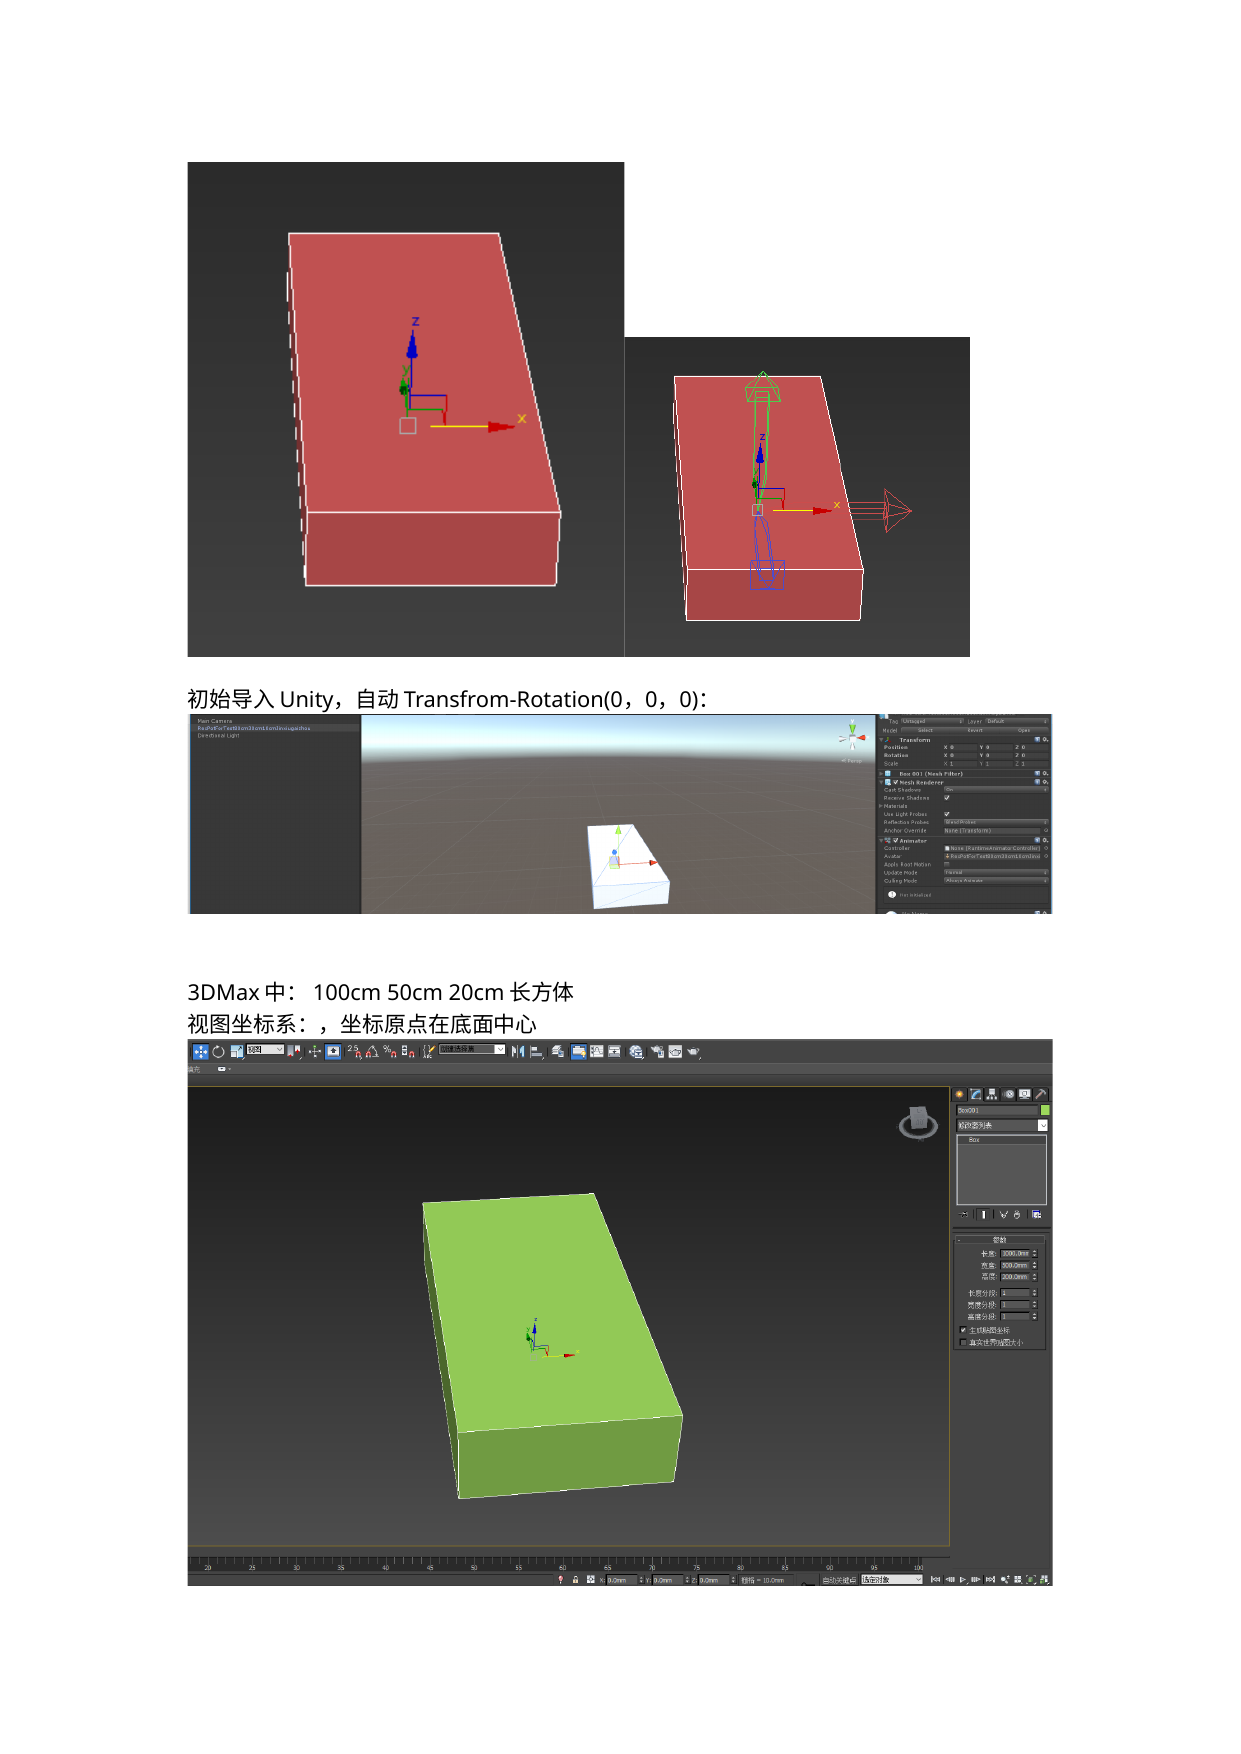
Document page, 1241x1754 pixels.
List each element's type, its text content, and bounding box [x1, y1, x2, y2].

text 初始导入Unity，自动Transfrom-Rotation(0，0，0)： [187, 682, 1053, 714]
picture [187, 162, 970, 657]
picture [187, 714, 1053, 914]
text 视图坐标系：，坐标原点在底面中心 [187, 1007, 1053, 1039]
picture [187, 1039, 1053, 1586]
text 3DMax中： 100cm 50cm 20cm长方体 [187, 974, 1053, 1007]
